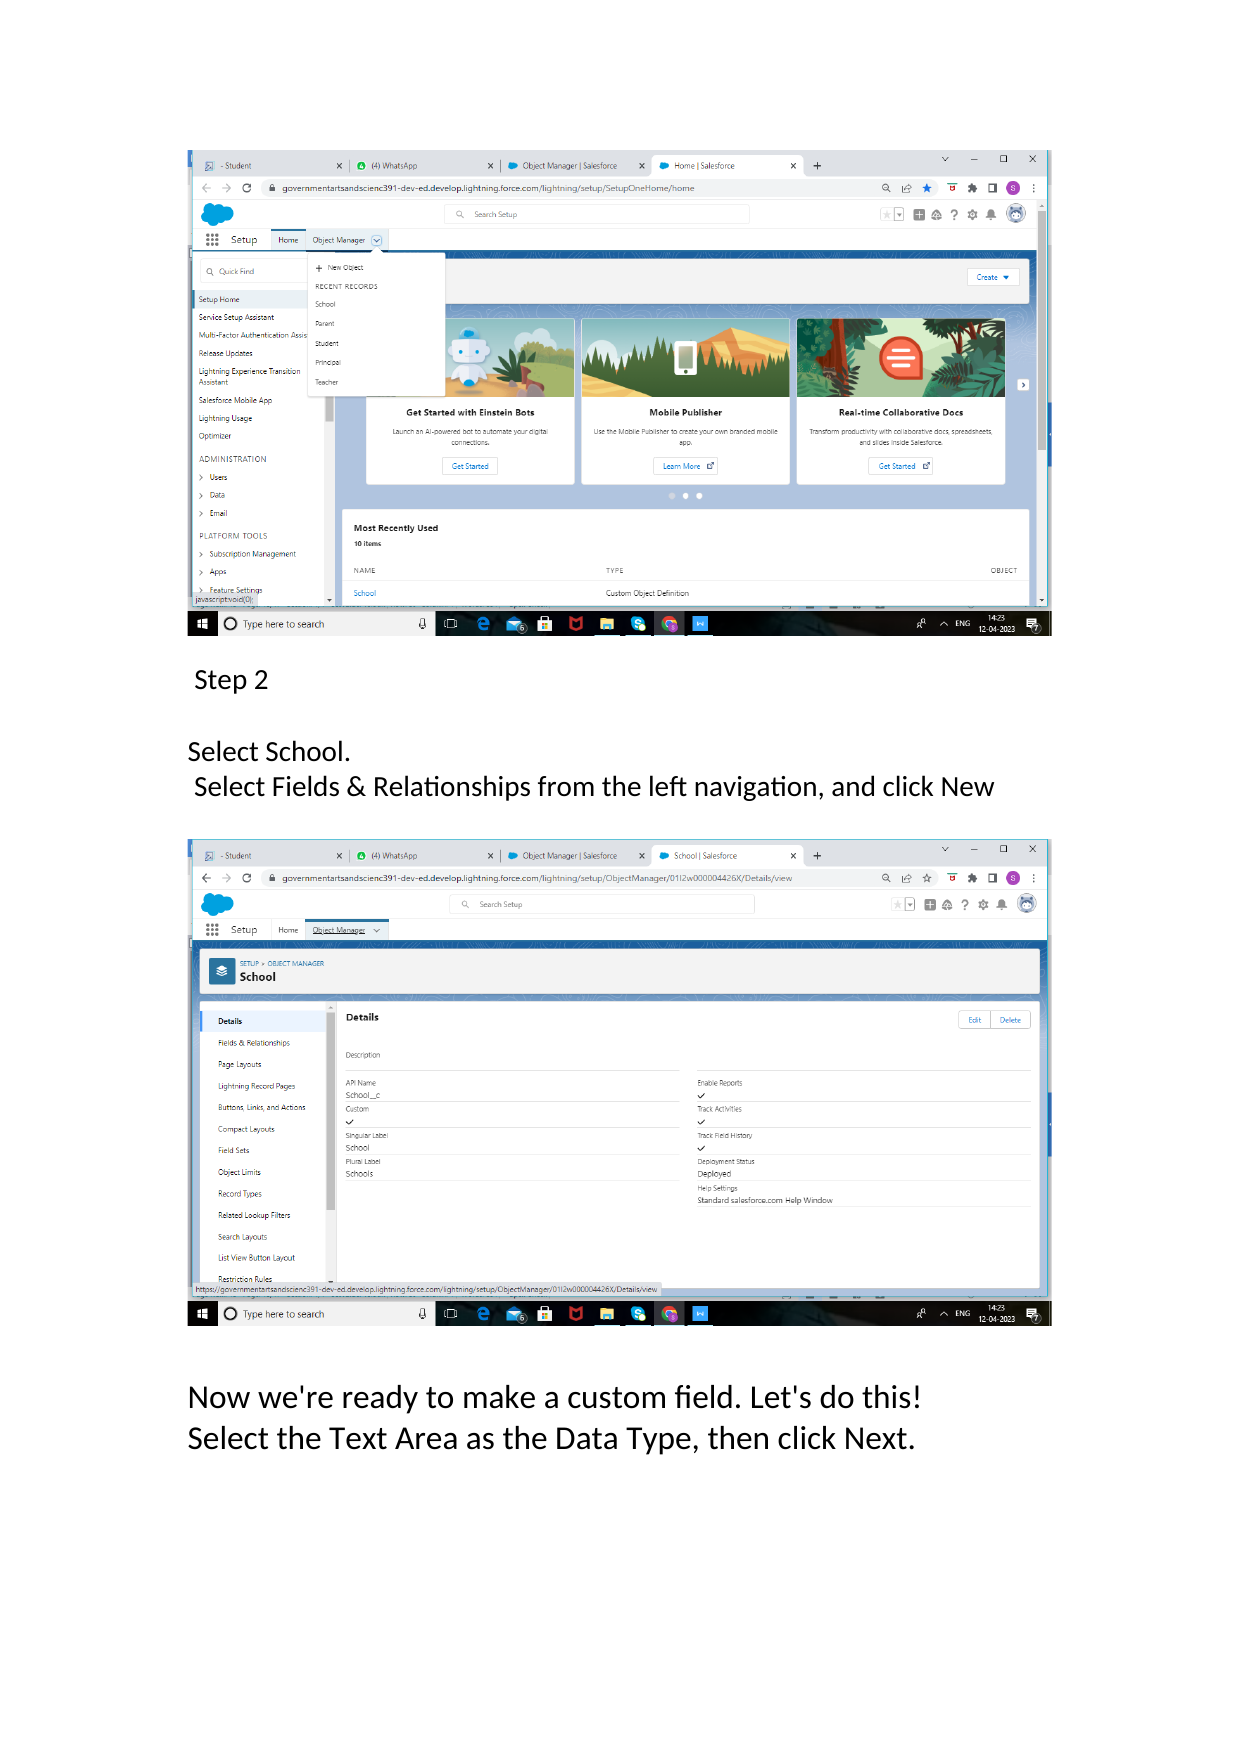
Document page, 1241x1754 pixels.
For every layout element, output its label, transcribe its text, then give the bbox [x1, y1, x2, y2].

text Step 2 [187, 661, 1021, 697]
text Select School. [187, 733, 1021, 768]
text Select the Text Area as the Data Type, then click Next. [187, 1417, 1021, 1458]
text Now we're ready to make a custom field. Let's do this! [187, 1376, 1021, 1417]
picture [187, 150, 1052, 636]
text Select Fields & Relationships from the left navigation, and click New [187, 768, 1021, 804]
picture [187, 839, 1052, 1326]
